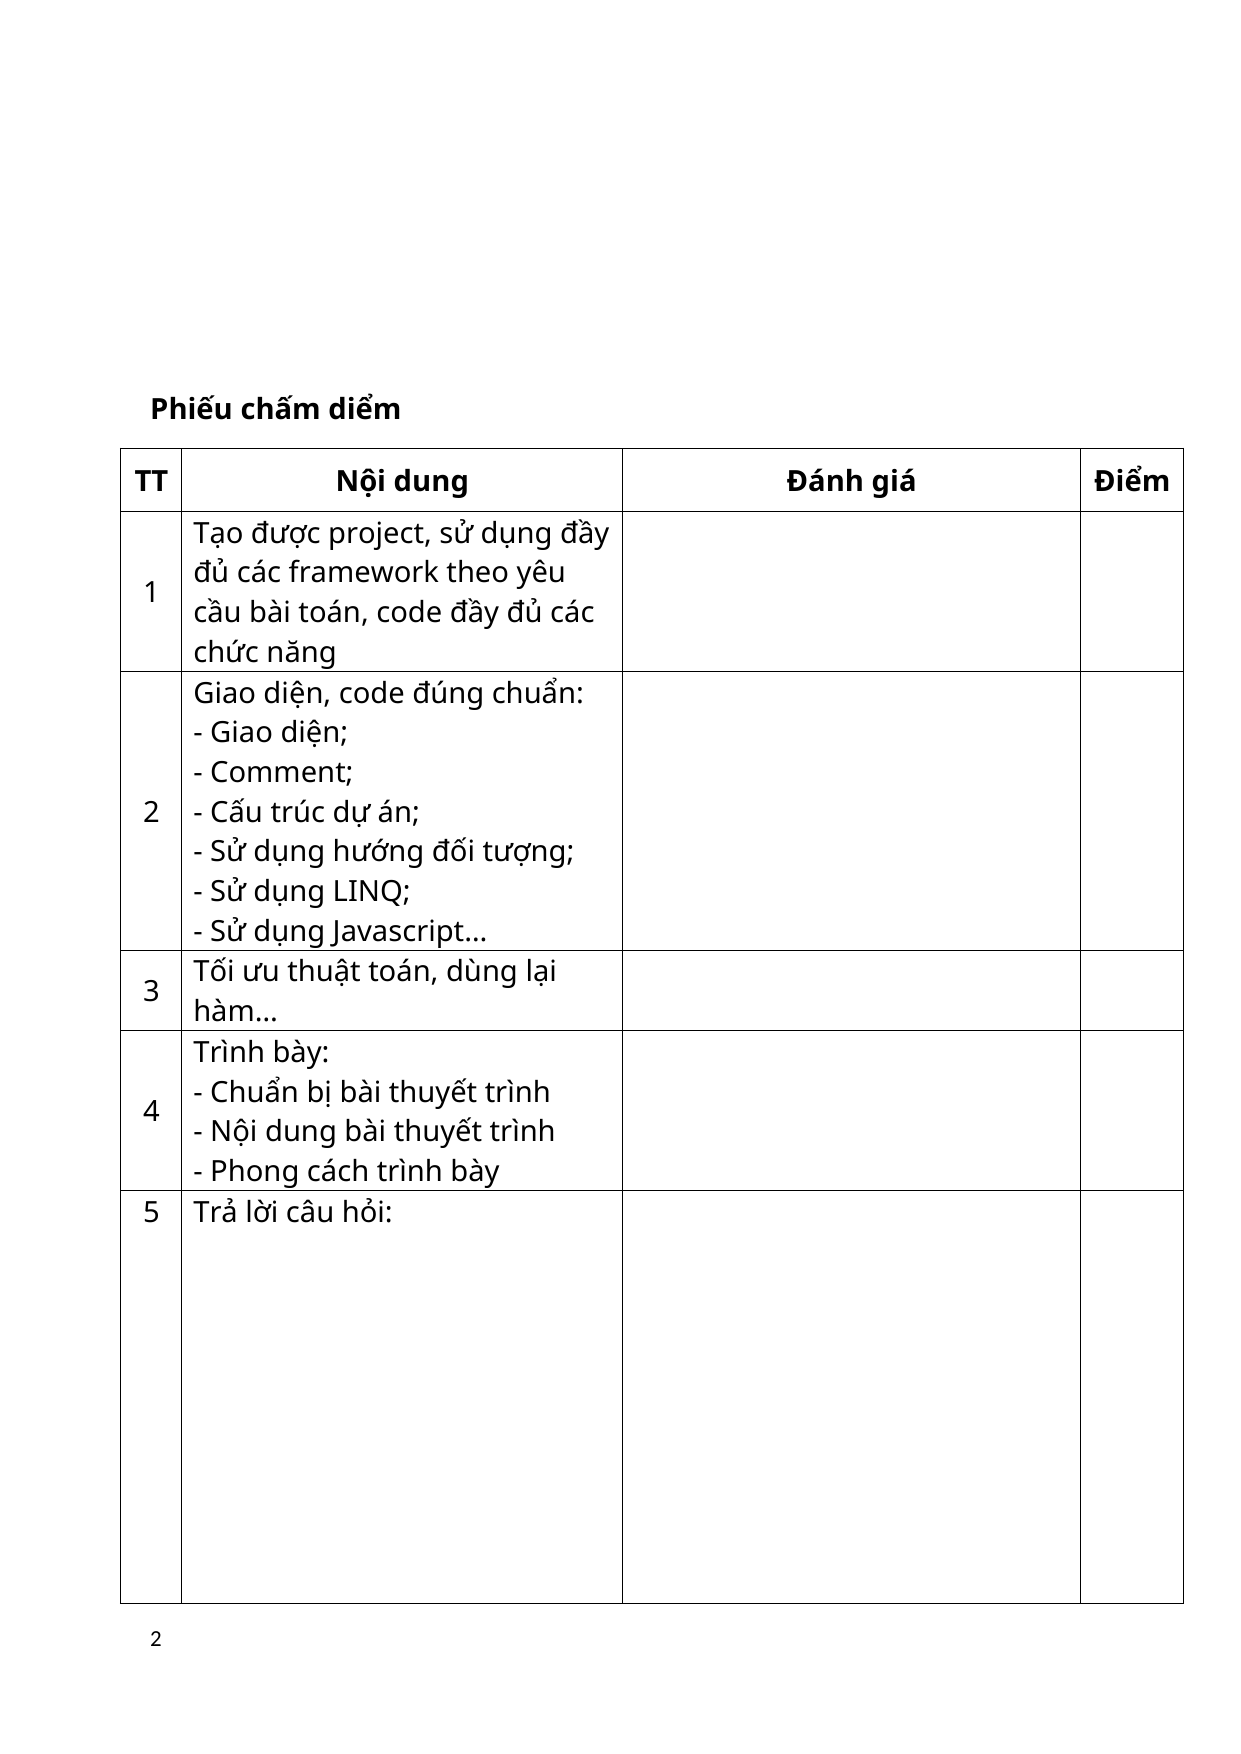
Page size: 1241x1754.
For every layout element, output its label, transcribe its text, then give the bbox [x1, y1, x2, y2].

table_header TT [121, 449, 181, 511]
table_cell Trình bày: - Chuẩn bị bài thuyết trình - Nội dung bài thuyết trình - Phong cách trình bày [182, 1031, 622, 1190]
table_cell 1 [121, 512, 181, 671]
table_cell [623, 951, 1080, 1030]
table_cell [1081, 951, 1183, 1030]
table_cell Tạo được project, sử dụng đầy đủ các framework theo yêu cầu bài toán, code đầy đủ các chức năng [182, 512, 622, 671]
table_cell 4 [121, 1031, 181, 1190]
table_cell Trả lời câu hỏi: [182, 1191, 622, 1603]
table_cell [623, 1031, 1080, 1190]
text Phiếu chấm diểm [150, 388, 1090, 428]
table_cell [1081, 512, 1183, 671]
table_cell 3 [121, 951, 181, 1030]
table_cell [623, 1191, 1080, 1603]
table_cell [1081, 1031, 1183, 1190]
table_cell [623, 672, 1080, 950]
table_cell [623, 512, 1080, 671]
table_header Nội dung [182, 449, 622, 511]
table_cell [1081, 1191, 1183, 1603]
table_cell 5 [121, 1191, 181, 1603]
table_cell 2 [121, 672, 181, 950]
table_header Điểm [1081, 449, 1183, 511]
table_header Đánh giá [623, 449, 1080, 511]
table_cell Tối ưu thuật toán, dùng lại hàm… [182, 951, 622, 1030]
table_cell Giao diện, code đúng chuẩn: - Giao diện; - Comment; - Cấu trúc dự án; - Sử dụng hướng đối tượng; - Sử dụng LINQ; - Sử dụng Javascript… [182, 672, 622, 950]
table_cell [1081, 672, 1183, 950]
